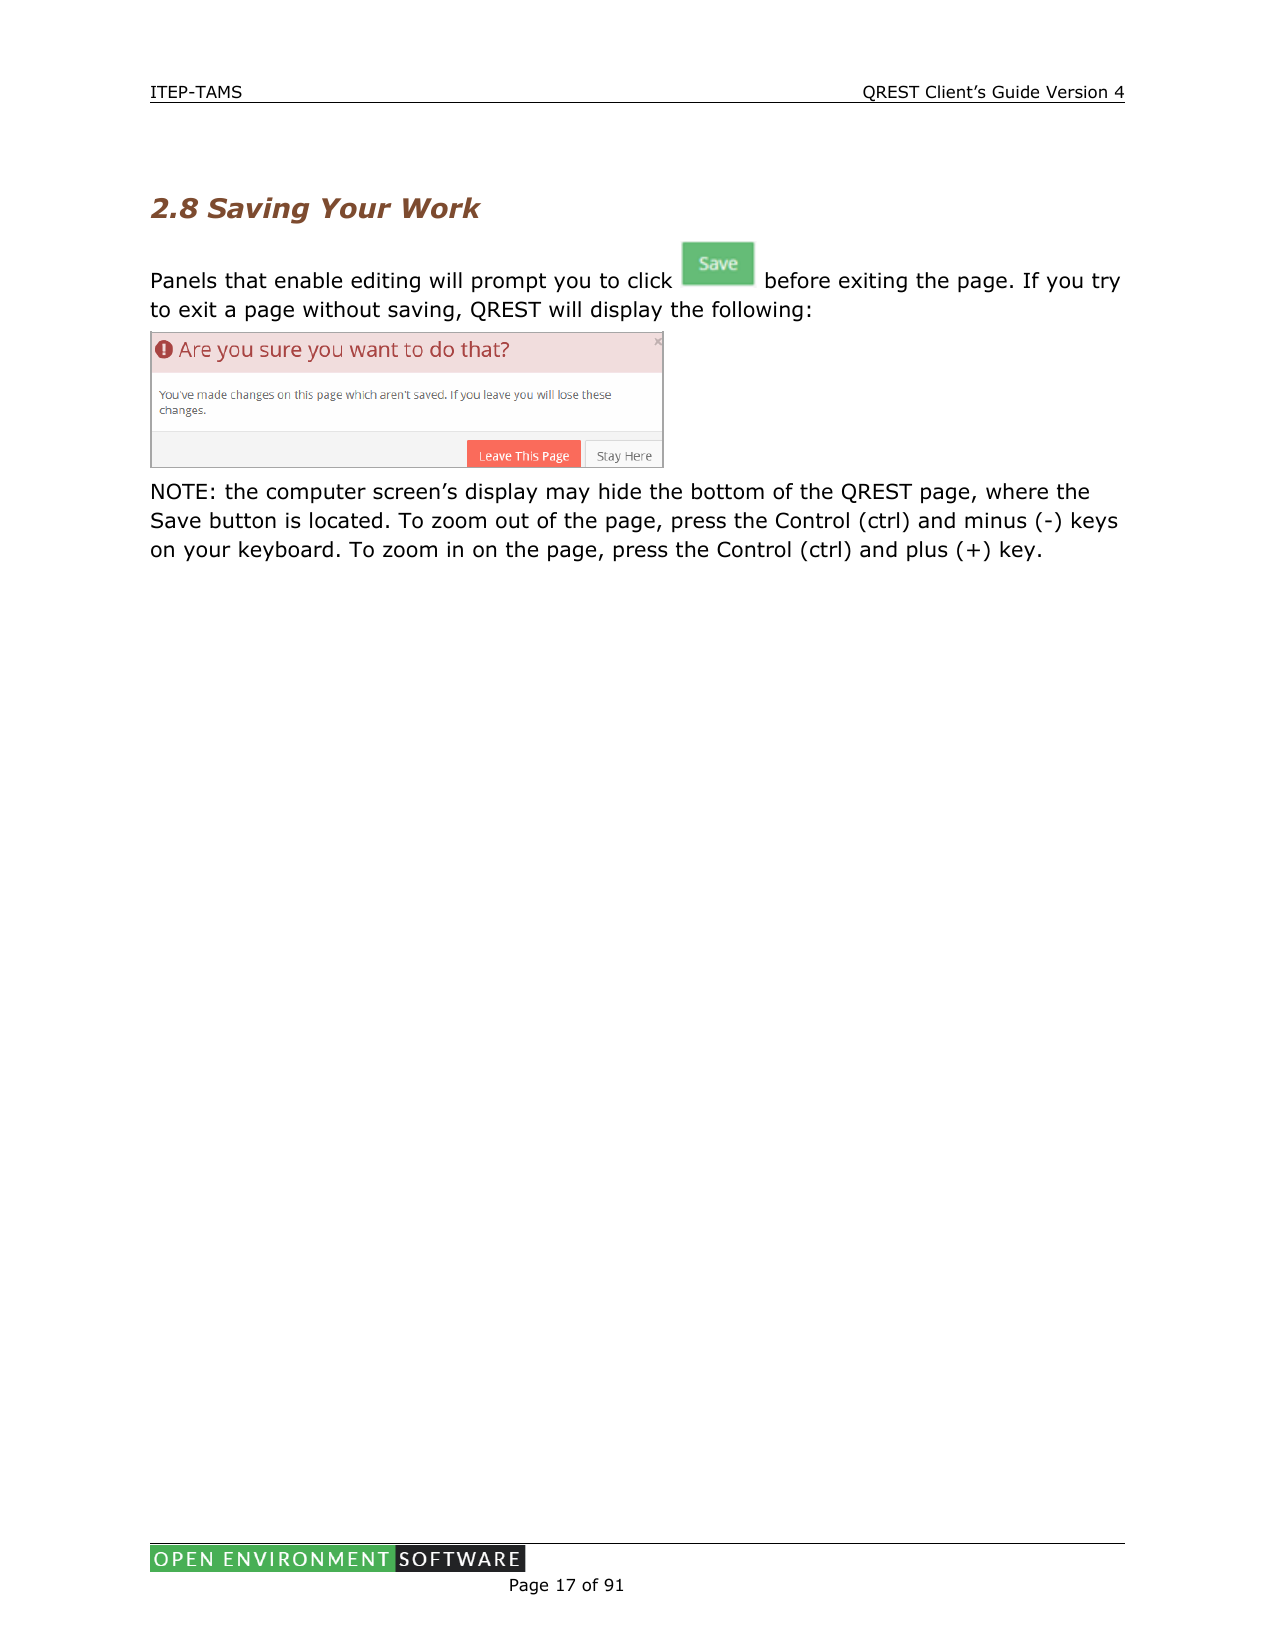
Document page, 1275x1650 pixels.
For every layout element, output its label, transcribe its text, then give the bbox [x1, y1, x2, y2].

picture [152, 333, 662, 467]
picture [150, 1545, 526, 1572]
picture [680, 241, 757, 288]
subtitle 2.8 Saving Your Work [150, 192, 1125, 224]
text Panels that enable editing will prompt you to click before exiting the page. If you try to exit a page without saving, QREST will display the following: [150, 242, 1125, 321]
text NOTE: the computer screen’s display may hide the bottom of the QREST page, where the Save button is located. To zoom out of the page, press the Control (ctrl) and minus (-) keys on your keyboard. To zoom in on the page, press the Control (ctrl) and plus (+) key. [150, 478, 1125, 562]
